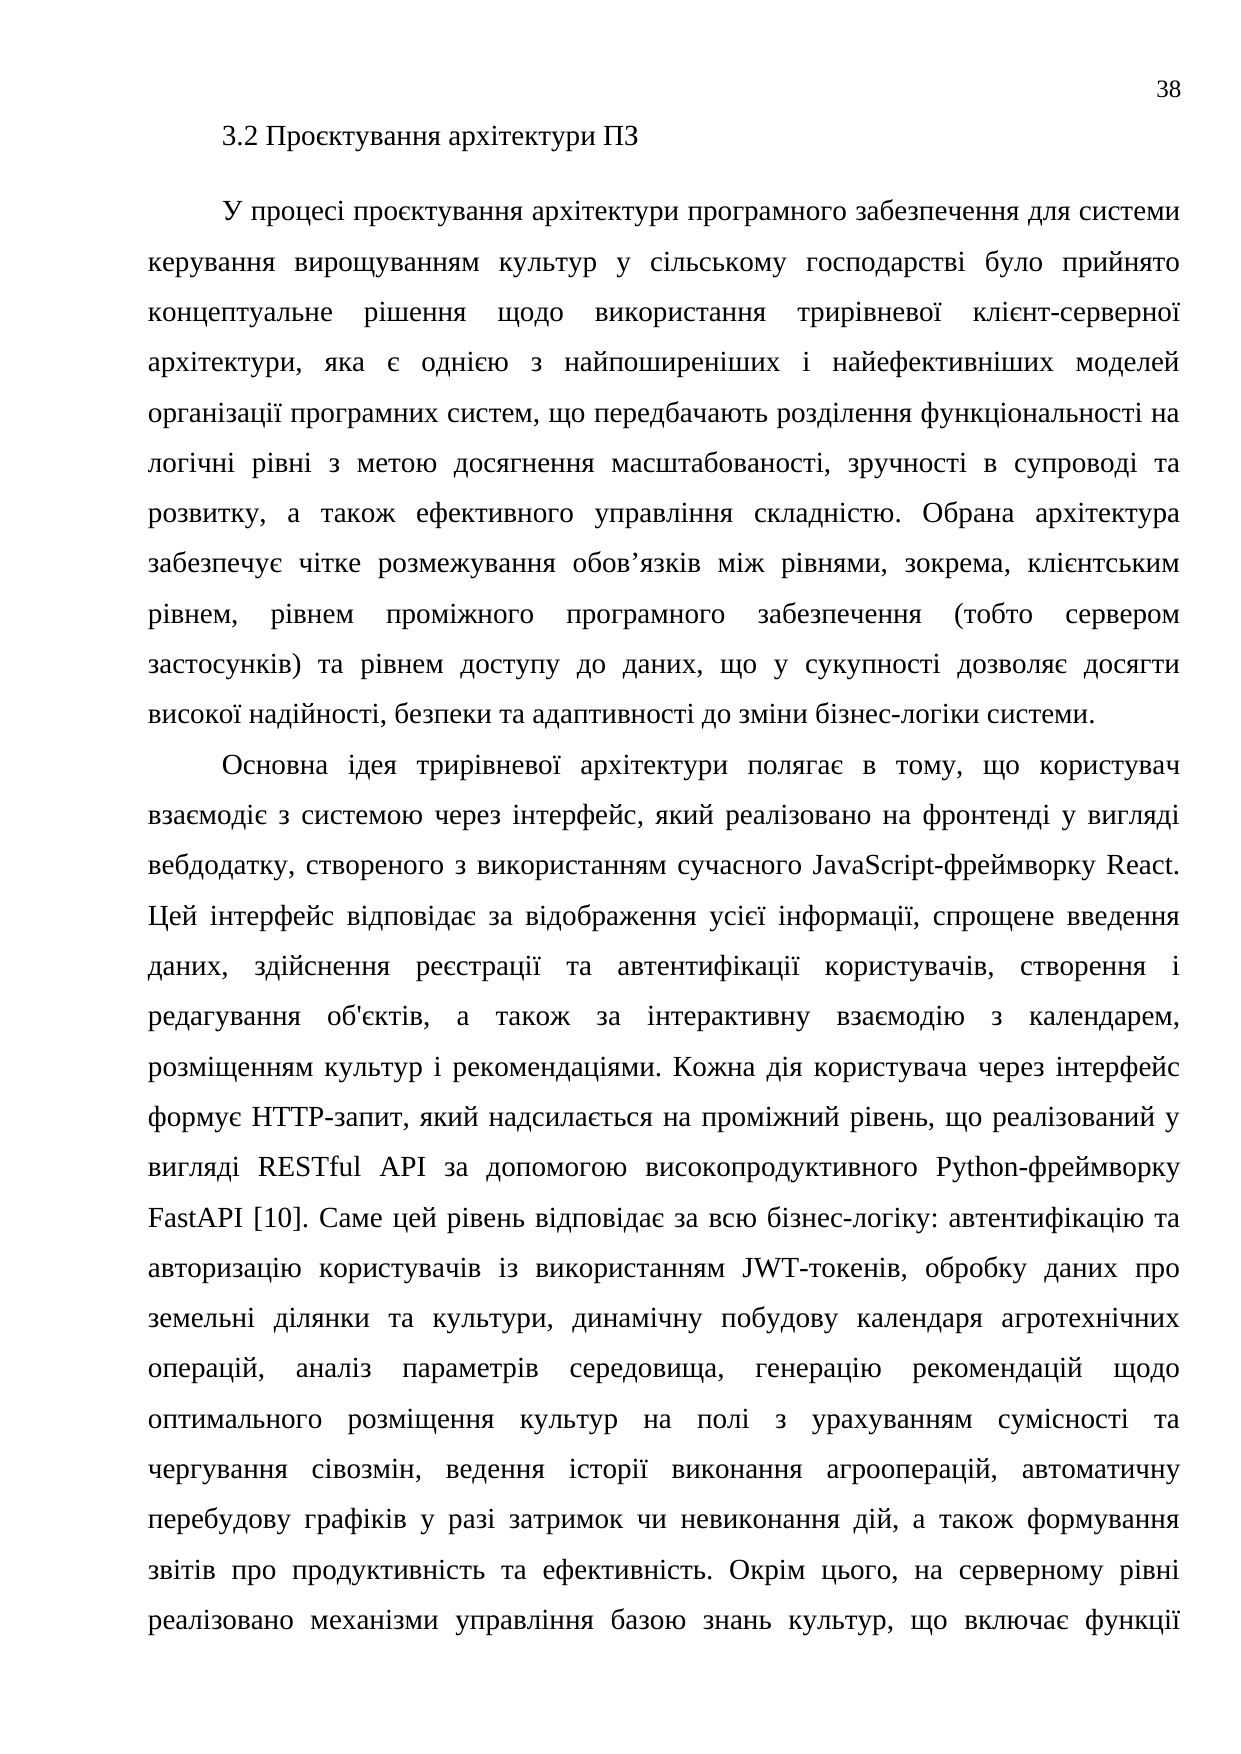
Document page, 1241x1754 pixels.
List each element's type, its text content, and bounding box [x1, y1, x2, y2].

text У процесі проєктування архітектури програмного забезпечення для системи керування вирощуванням культур у сільському господарстві було прийнято концептуальне рішення щодо використання трирівневої клієнт-серверної архітектури, яка є однією з найпоширеніших і найефективніших моделей організації програмних систем, що передбачають розділення функціональності на логічні рівні з метою досягнення масштабованості, зручності в супроводі та розвитку, а також ефективного управління складністю. Обрана архітектура забезпечує чітке розмежування обов’язків між рівнями, зокрема, клієнтським рівнем, рівнем проміжного програмного забезпечення (тобто сервером застосунків) та рівнем доступу до даних, що у сукупності дозволяє досягти високої надійності, безпеки та адаптивності до зміни бізнес-логіки системи. [148, 193, 1181, 730]
text 3.2 Проєктування архітектури ПЗ [148, 118, 1181, 152]
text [148, 747, 1181, 1636]
